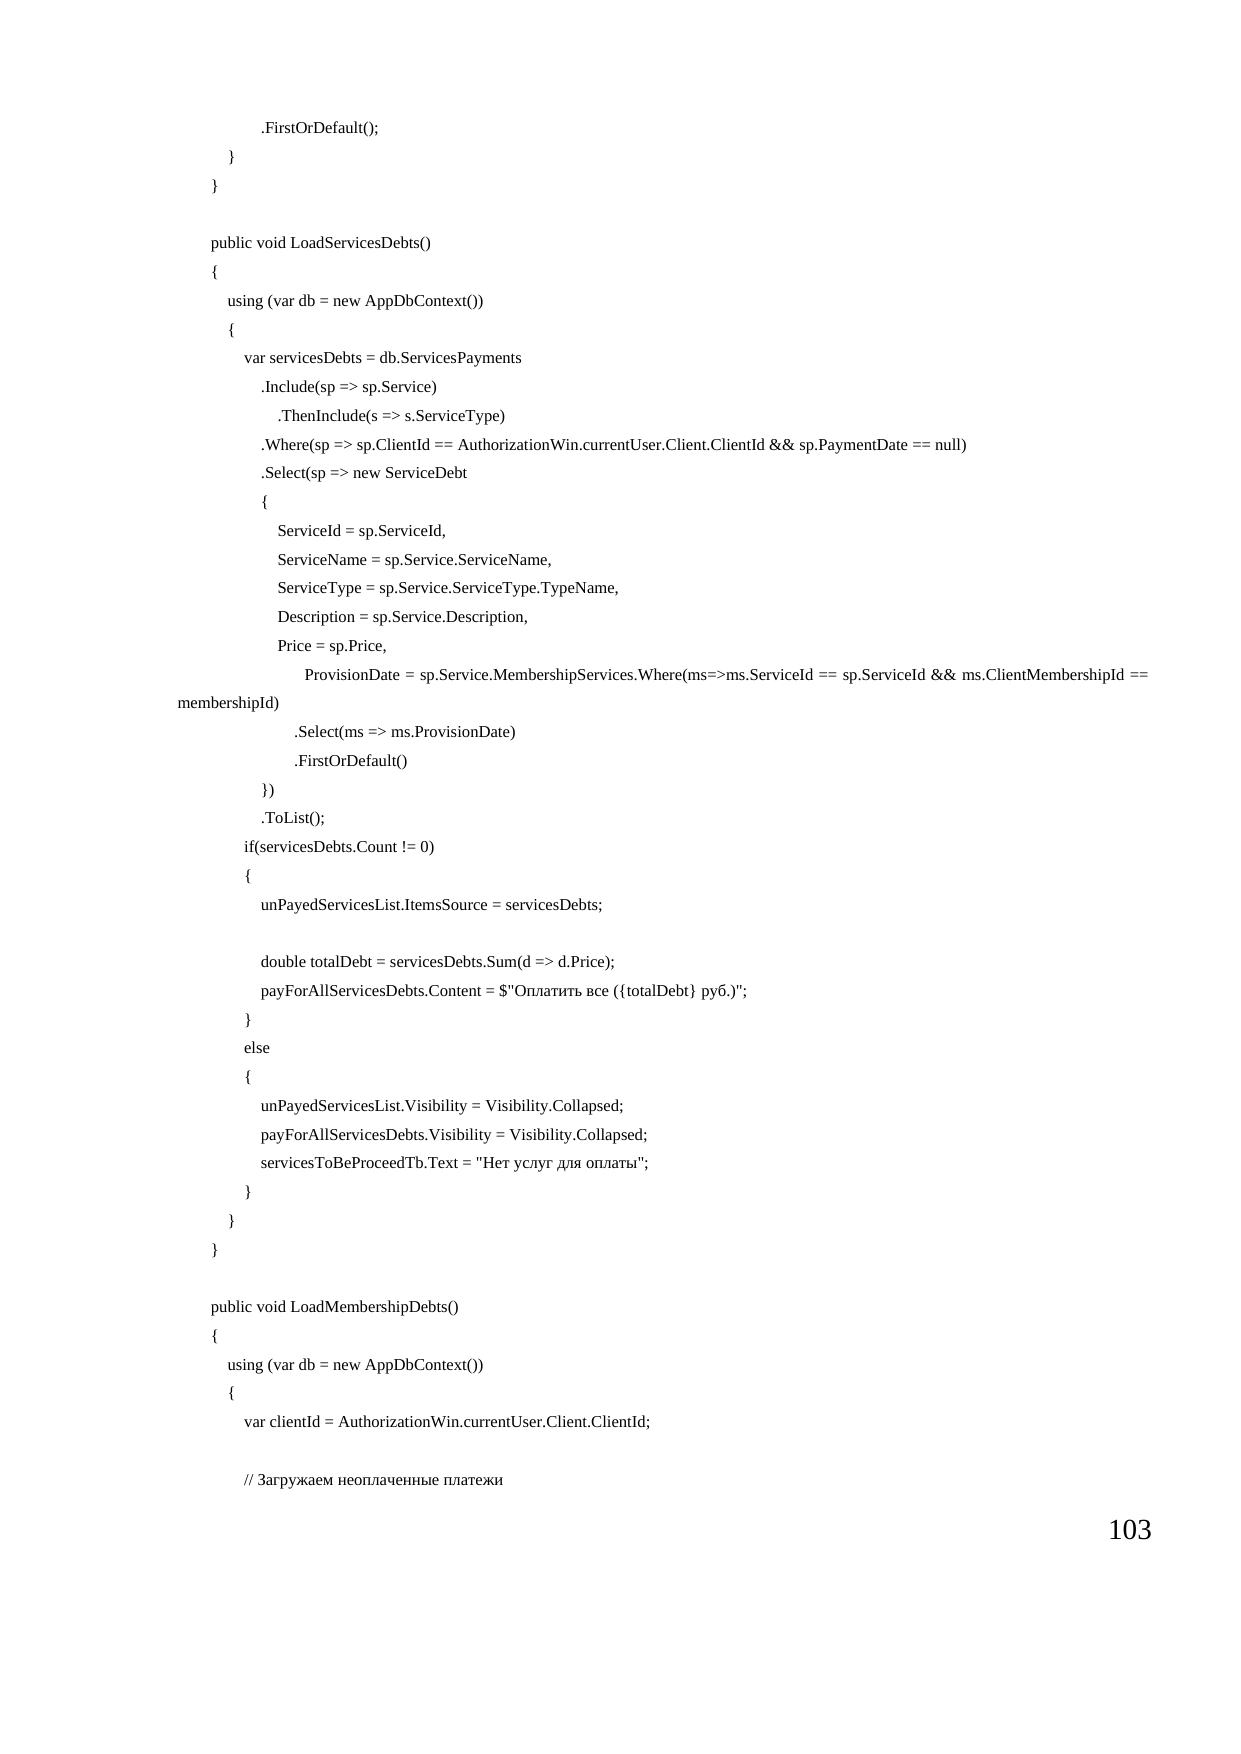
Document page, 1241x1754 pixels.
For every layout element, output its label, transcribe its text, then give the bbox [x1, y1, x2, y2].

text } [177, 176, 1152, 195]
text using (var db = new AppDbContext()) [177, 1354, 1152, 1373]
text } [177, 147, 1152, 166]
text else [177, 1038, 1152, 1057]
text .ToList(); [177, 808, 1152, 827]
text }) [177, 779, 1152, 798]
text } [177, 1009, 1152, 1028]
text .FirstOrDefault(); [177, 118, 1152, 137]
text ServiceType = sp.Service.ServiceType.TypeName, [177, 578, 1152, 597]
text { [177, 1383, 1152, 1402]
text ServiceId = sp.ServiceId, [177, 521, 1152, 540]
text var clientId = AuthorizationWin.currentUser.Client.ClientId; [177, 1412, 1152, 1431]
text unPayedServicesList.Visibility = Visibility.Collapsed; [177, 1096, 1152, 1115]
text .ThenInclude(s => s.ServiceType) [177, 406, 1152, 425]
text payForAllServicesDebts.Visibility = Visibility.Collapsed; [177, 1124, 1152, 1143]
text } [177, 1239, 1152, 1258]
text { [177, 319, 1152, 338]
text ProvisionDate = sp.Service.MembershipServices.Where(ms=>ms.ServiceId == sp.ServiceId && ms.ClientMembershipId == membershipId) [177, 664, 1152, 712]
text .FirstOrDefault() [177, 751, 1152, 770]
text unPayedServicesList.ItemsSource = servicesDebts; [177, 894, 1152, 913]
text { [177, 492, 1152, 511]
text .Select(sp => new ServiceDebt [177, 463, 1152, 482]
text if(servicesDebts.Count != 0) [177, 837, 1152, 856]
text { [177, 866, 1152, 885]
text // Загружаем неоплаченные платежи [177, 1469, 1152, 1488]
text servicesToBeProceedTb.Text = "Нет услуг для оплаты"; [177, 1153, 1152, 1172]
text .Where(sp => sp.ClientId == AuthorizationWin.currentUser.Client.ClientId && sp.PaymentDate == null) [177, 434, 1152, 453]
text { [177, 1067, 1152, 1086]
text Description = sp.Service.Description, [177, 607, 1152, 626]
text public void LoadServicesDebts() [177, 233, 1152, 252]
text payForAllServicesDebts.Content = $"Оплатить все ({totalDebt} руб.)"; [177, 981, 1152, 1000]
text .Include(sp => sp.Service) [177, 377, 1152, 396]
text using (var db = new AppDbContext()) [177, 291, 1152, 310]
text var servicesDebts = db.ServicesPayments [177, 348, 1152, 367]
text double totalDebt = servicesDebts.Sum(d => d.Price); [177, 952, 1152, 971]
text public void LoadMembershipDebts() [177, 1297, 1152, 1316]
text { [177, 262, 1152, 281]
text Price = sp.Price, [177, 636, 1152, 655]
text } [177, 1211, 1152, 1230]
text .Select(ms => ms.ProvisionDate) [177, 722, 1152, 741]
text } [177, 1182, 1152, 1201]
text { [177, 1326, 1152, 1345]
text ServiceName = sp.Service.ServiceName, [177, 549, 1152, 568]
